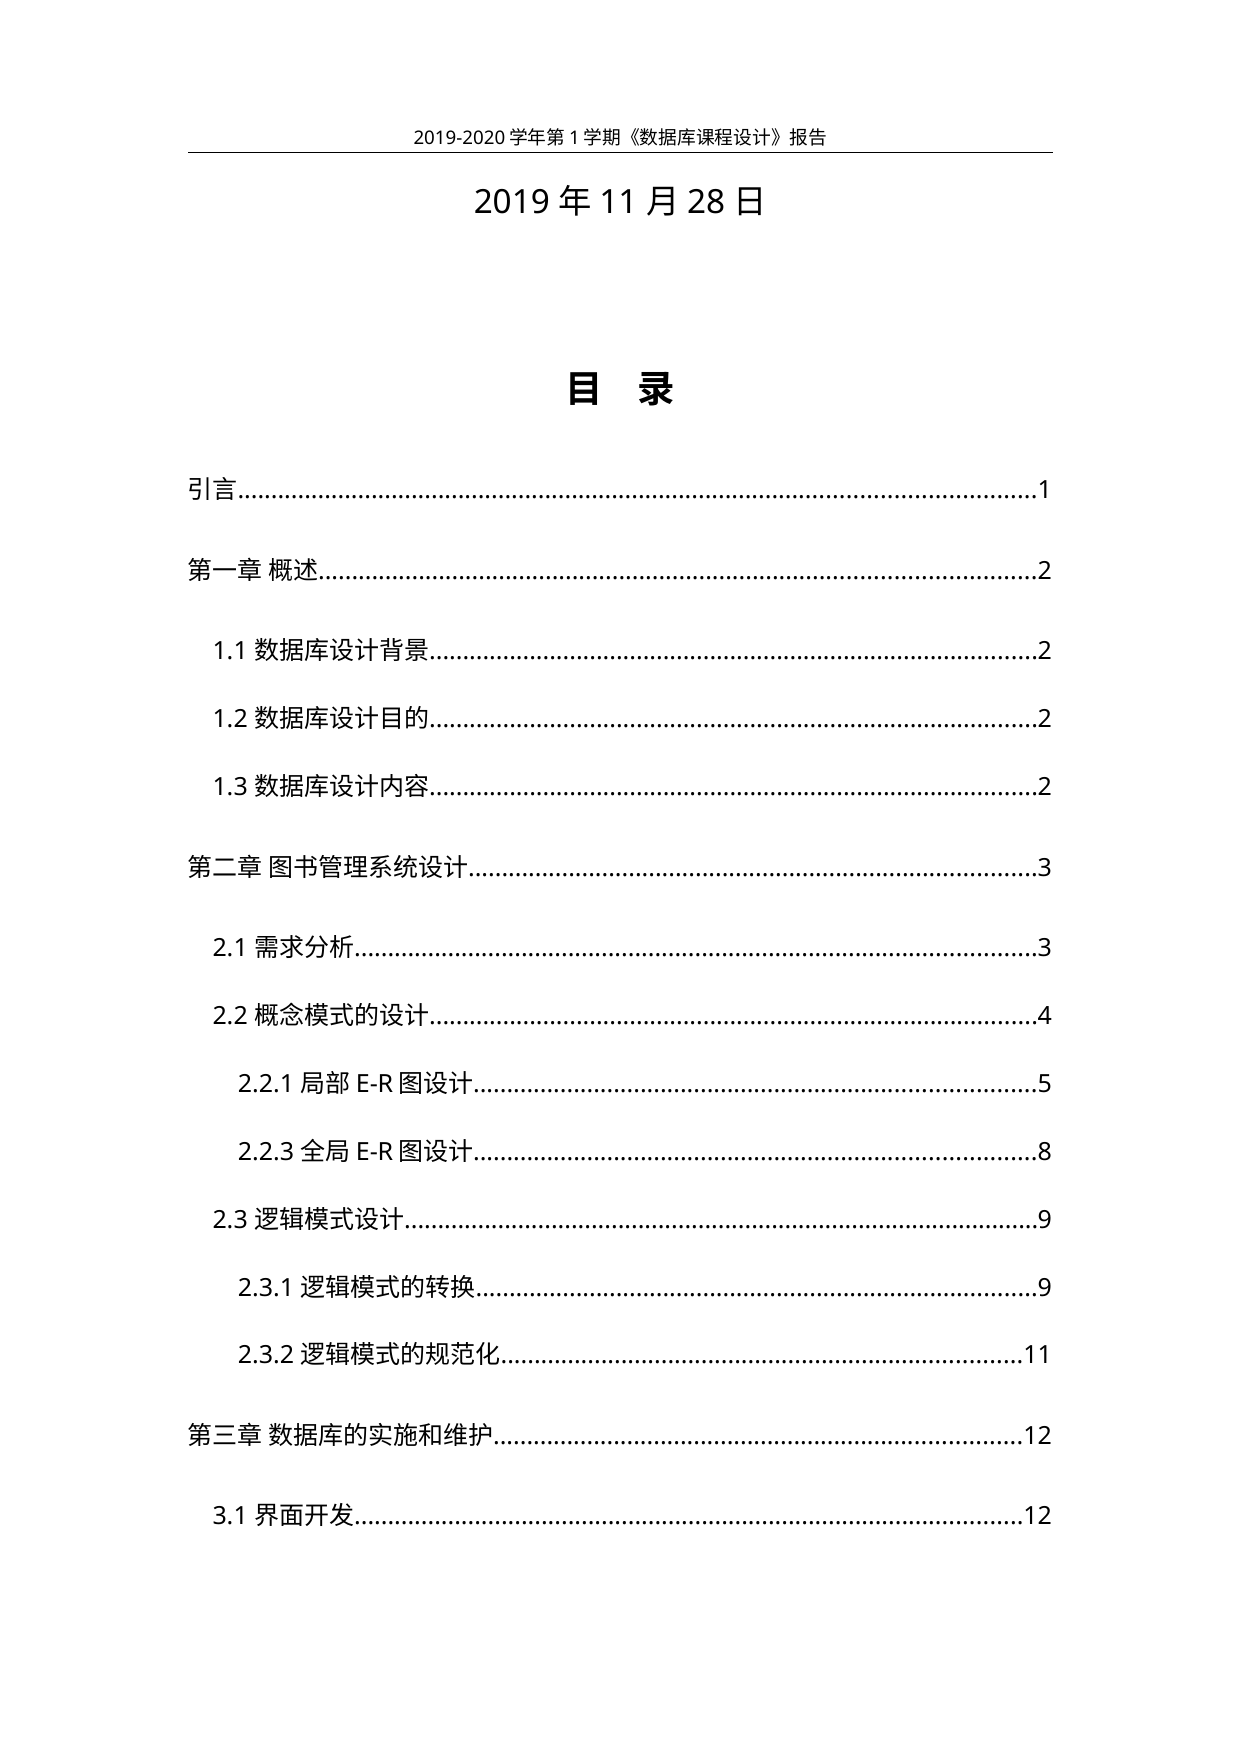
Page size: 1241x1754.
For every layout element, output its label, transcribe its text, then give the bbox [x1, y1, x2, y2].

table_cell 2019 年 11 月 28 日 [281, 165, 959, 233]
text 2.1 需求分析 3 [212, 912, 1053, 979]
text 2.2.1 局部E-R图设计 5 [238, 1047, 1053, 1115]
text 第三章 数据库的实施和维护 12 [187, 1399, 1053, 1467]
text 2.2.3 全局E-R图设计 8 [238, 1115, 1053, 1183]
text 2.3.1 逻辑模式的转换 9 [238, 1251, 1053, 1319]
text 第一章 概述 2 [187, 534, 1053, 602]
text 2.3.2 逻辑模式的规范化 11 [238, 1319, 1053, 1387]
text 2.2 概念模式的设计 4 [212, 979, 1053, 1047]
text 1.3 数据库设计内容 2 [212, 751, 1053, 819]
text 目 录 [187, 352, 1053, 420]
text 引言 1 [187, 454, 1053, 522]
text 2.3 逻辑模式设计 9 [212, 1183, 1053, 1251]
text 3.1 界面开发 12 [212, 1480, 1053, 1548]
text 第二章 图书管理系统设计 3 [187, 831, 1053, 899]
text 1.1 数据库设计背景 2 [212, 615, 1053, 683]
text 1.2 数据库设计目的 2 [212, 683, 1053, 751]
